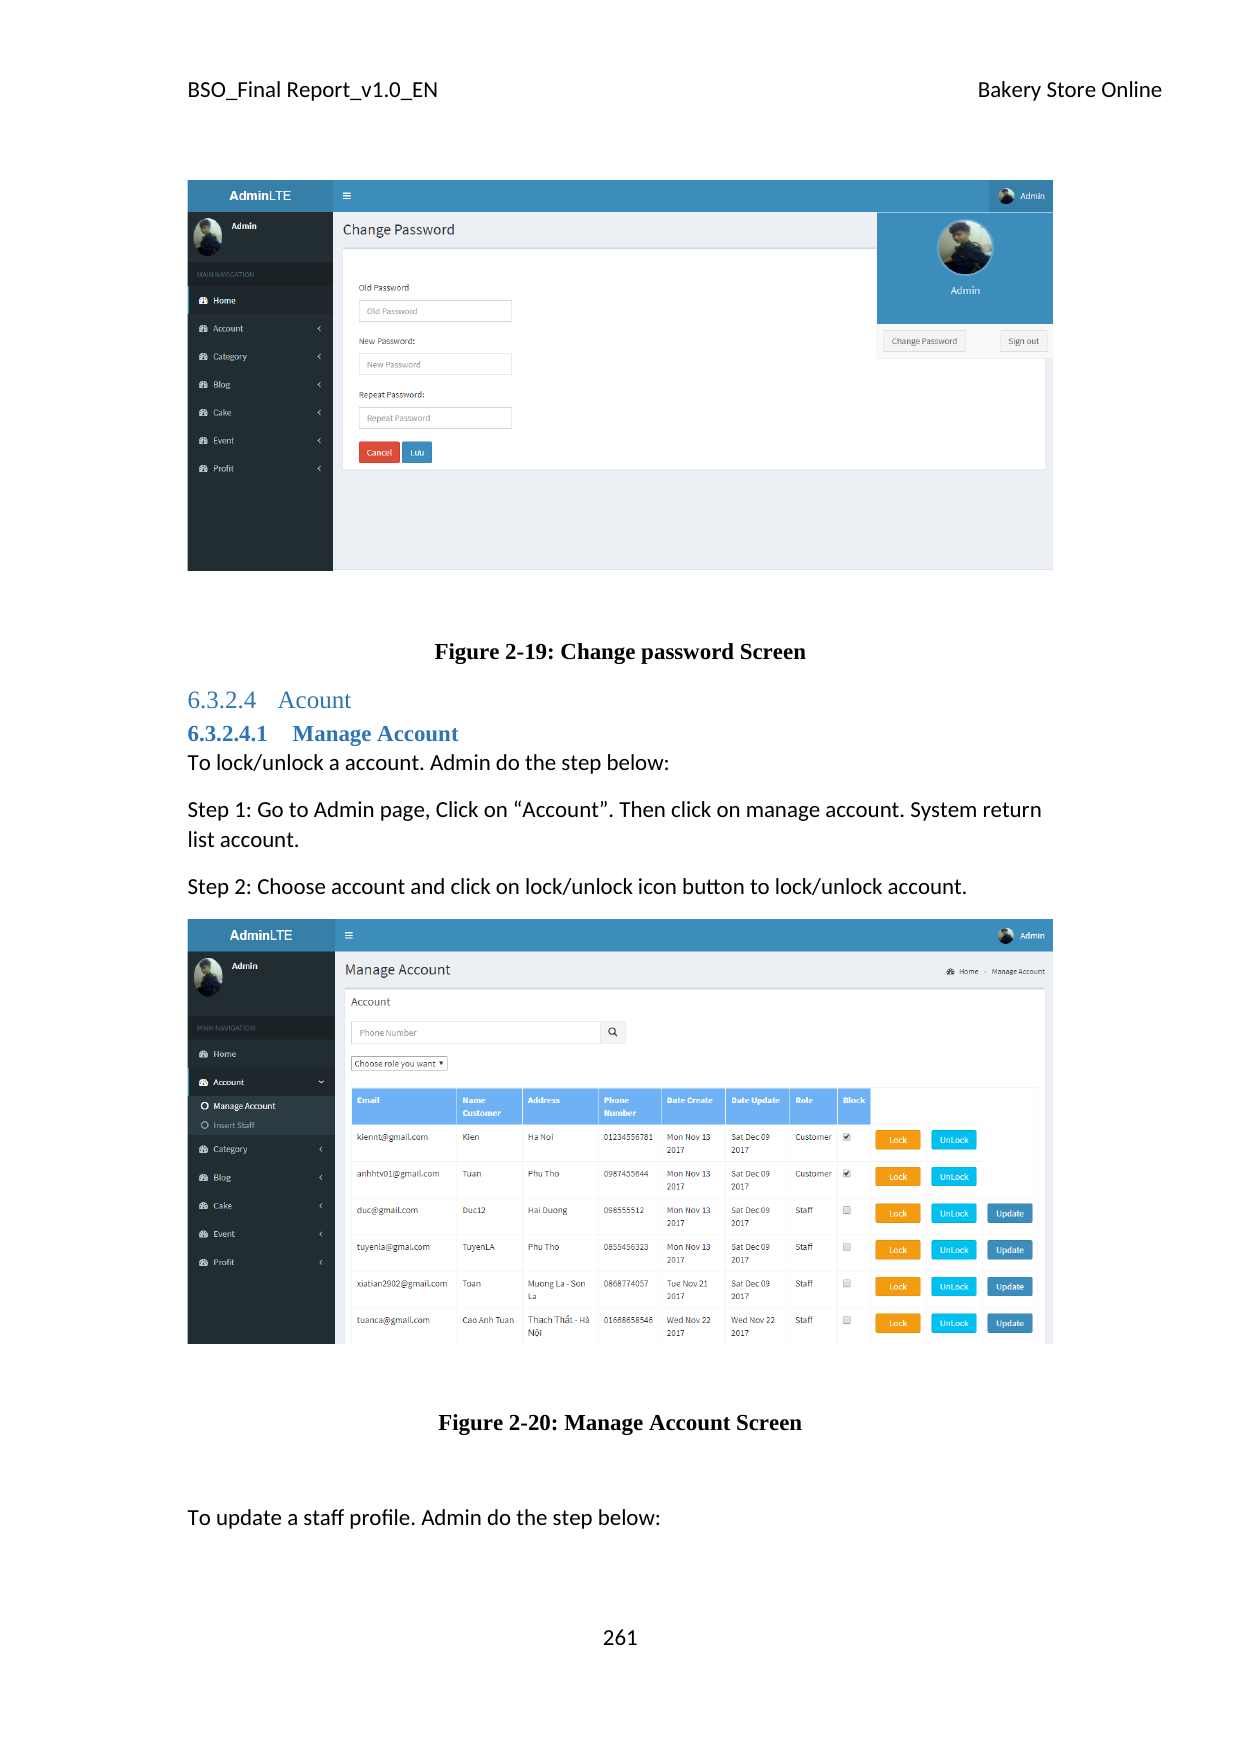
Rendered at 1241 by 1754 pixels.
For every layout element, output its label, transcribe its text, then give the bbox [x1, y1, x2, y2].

text Figure 2-19: Change password Screen [187, 638, 1053, 664]
subtitle Manage Account [187, 720, 1053, 746]
text Step 2: Choose account and click on lock/unlock icon button to lock/unlock account. [187, 872, 1053, 901]
text To lock/unlock a account. Admin do the step below: [187, 748, 1053, 777]
text To update a staff profile. Admin do the step below: [187, 1503, 1053, 1531]
picture [187, 919, 1053, 1344]
picture [187, 180, 1053, 571]
text Figure 2-20: Manage Account Screen [187, 1409, 1053, 1436]
subtitle Acount [187, 685, 1053, 714]
text Step 1: Go to Admin page, Click on “Account”. Then click on manage account. System return list account. [187, 795, 1053, 854]
